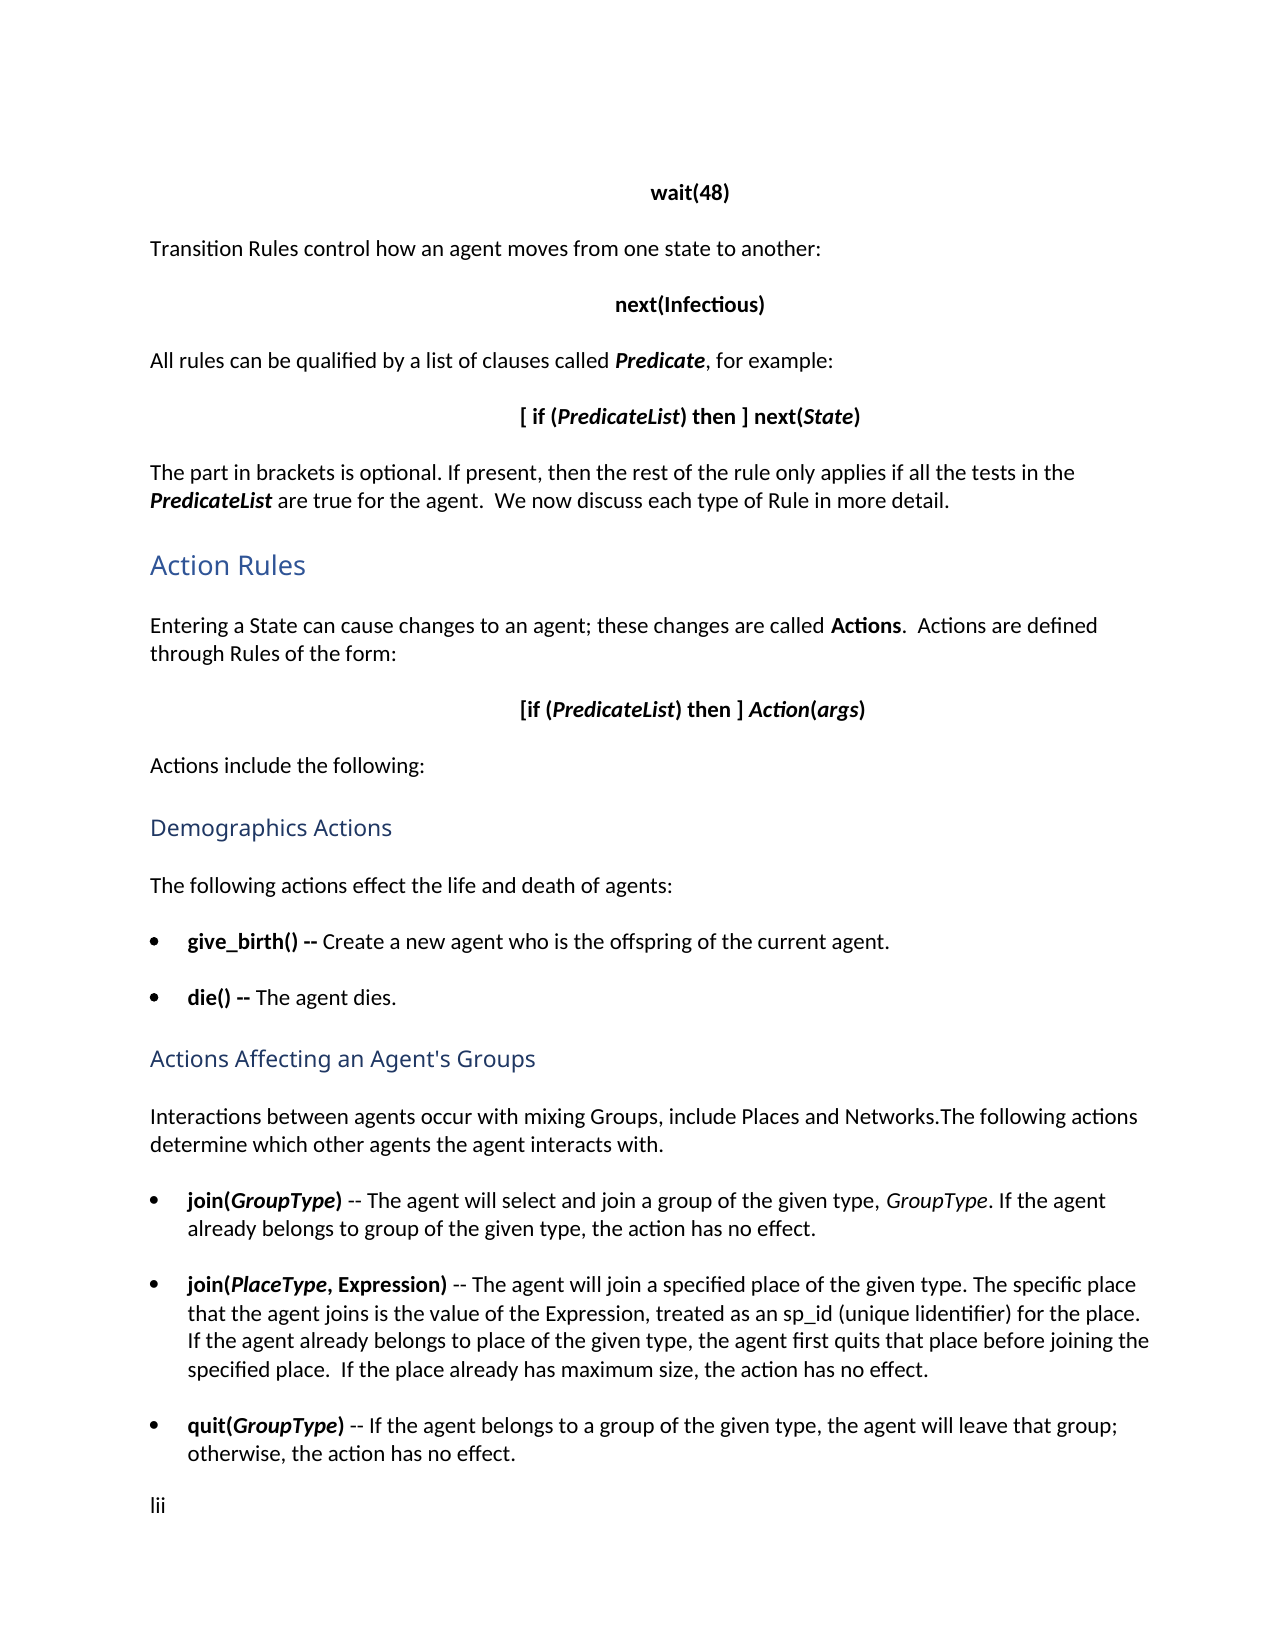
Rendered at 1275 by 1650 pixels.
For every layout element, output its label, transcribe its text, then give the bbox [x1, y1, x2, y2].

text Interactions between agents occur with mixing Groups, include Places and Networks.The following actions determine which other agents the agent interacts with. [150, 1102, 1155, 1158]
subtitle Demographics Actions [150, 812, 1155, 843]
text The part in brackets is optional. If present, then the rest of the rule only applies if all the tests in the PredicateList are true for the agent. We now discuss each type of Rule in more detail. [150, 458, 1155, 514]
list quit(GroupType) -- If the agent belongs to a group of the given type, the agent will leave that group; otherwise, the action has no effect. [150, 1411, 1155, 1467]
text Transition Rules control how an agent moves from one state to another: [150, 234, 1155, 262]
text [ if (PredicateList) then ] next(State) [150, 402, 1155, 430]
list give_birth() -- Create a new agent who is the offspring of the current agent. [150, 927, 1155, 955]
text All rules can be qualified by a list of clauses called Predicate, for example: [150, 346, 1155, 374]
subtitle Actions Affecting an Agent's Groups [150, 1043, 1155, 1074]
text next(Infectious) [150, 290, 1155, 318]
text [if (PredicateList) then ] Action(args) [150, 695, 1155, 723]
list join(GroupType) -- The agent will select and join a group of the given type, GroupType. If the agent already belongs to group of the given type, the action has no effect. [150, 1187, 1155, 1243]
list die() -- The agent dies. [150, 983, 1155, 1011]
text Actions include the following: [150, 751, 1155, 779]
text Entering a State can cause changes to an agent; these changes are called Actions. Actions are defined through Rules of the form: [150, 611, 1155, 667]
text wait(48) [150, 178, 1155, 206]
subtitle Action Rules [150, 546, 1155, 583]
list join(PlaceType, Expression) -- The agent will join a specified place of the given type. The specific place that the agent joins is the value of the Expression, treated as an sp_id (unique lidentifier) for the place. If the agent already belongs to place of the given type, the agent first quits that place before joining the specified place. If the place already has maximum size, the action has no effect. [150, 1271, 1155, 1383]
text The following actions effect the life and death of agents: [150, 871, 1155, 899]
